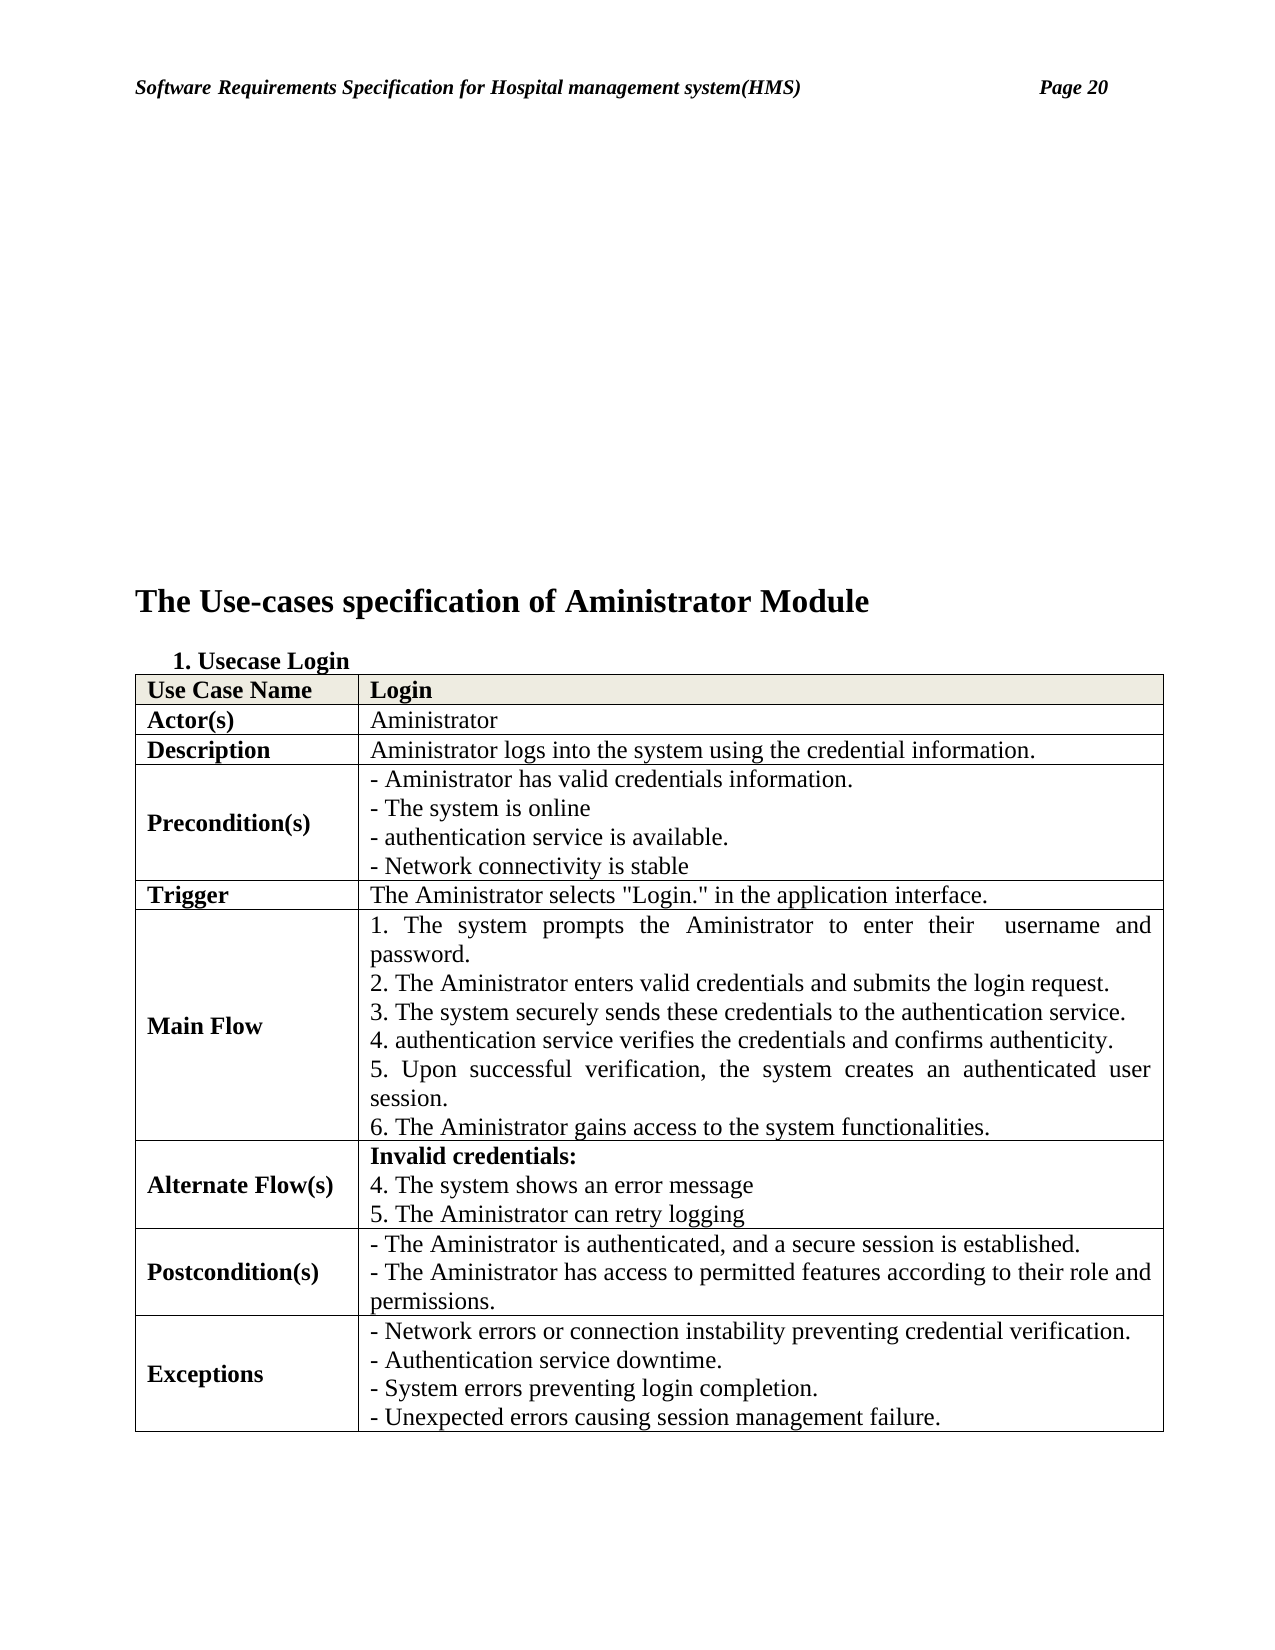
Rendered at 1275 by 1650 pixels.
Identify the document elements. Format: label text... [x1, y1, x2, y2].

table_cell Precondition(s) [136, 765, 358, 879]
table_header Use Case Name [136, 675, 358, 704]
subtitle The Use-cases specification of Aministrator Module [135, 582, 1140, 620]
table_cell Aministrator [359, 705, 1163, 734]
table_cell Aministrator logs into the system using the credential information. [359, 735, 1163, 763]
table_cell Exceptions [136, 1316, 358, 1431]
table_cell Description [136, 735, 358, 763]
table_cell Trigger [136, 881, 358, 909]
table_cell - Network errors or connection instability preventing credential verification. - Authentication service downtime. - System errors preventing login completion. - Unexpected errors causing session management failure. [359, 1316, 1163, 1431]
list 1. Usecase Login [172, 649, 1140, 674]
table_header Login [359, 675, 1163, 704]
table_cell Main Flow [136, 910, 358, 1140]
table_cell - Aministrator has valid credentials information. - The system is online - authentication service is available. - Network connectivity is stable [359, 765, 1163, 879]
table_cell The Aministrator selects "Login." in the application interface. [359, 881, 1163, 909]
table_cell Alternate Flow(s) [136, 1141, 358, 1228]
table_cell Invalid credentials: 4. The system shows an error message 5. The Aministrator can retry logging [359, 1141, 1163, 1228]
table_cell 1. The system prompts the Aministrator to enter their username and password. 2. The Aministrator enters valid credentials and submits the login request. 3. The system securely sends these credentials to the authentication service. 4. authentication service verifies the credentials and confirms authenticity. 5. Upon successful verification, the system creates an authenticated user session. 6. The Aministrator gains access to the system functionalities. [359, 910, 1163, 1140]
table_cell Actor(s) [136, 705, 358, 734]
table_cell Postcondition(s) [136, 1229, 358, 1315]
table_cell - The Aministrator is authenticated, and a secure session is established. - The Aministrator has access to permitted features according to their role and permissions. [359, 1229, 1163, 1315]
